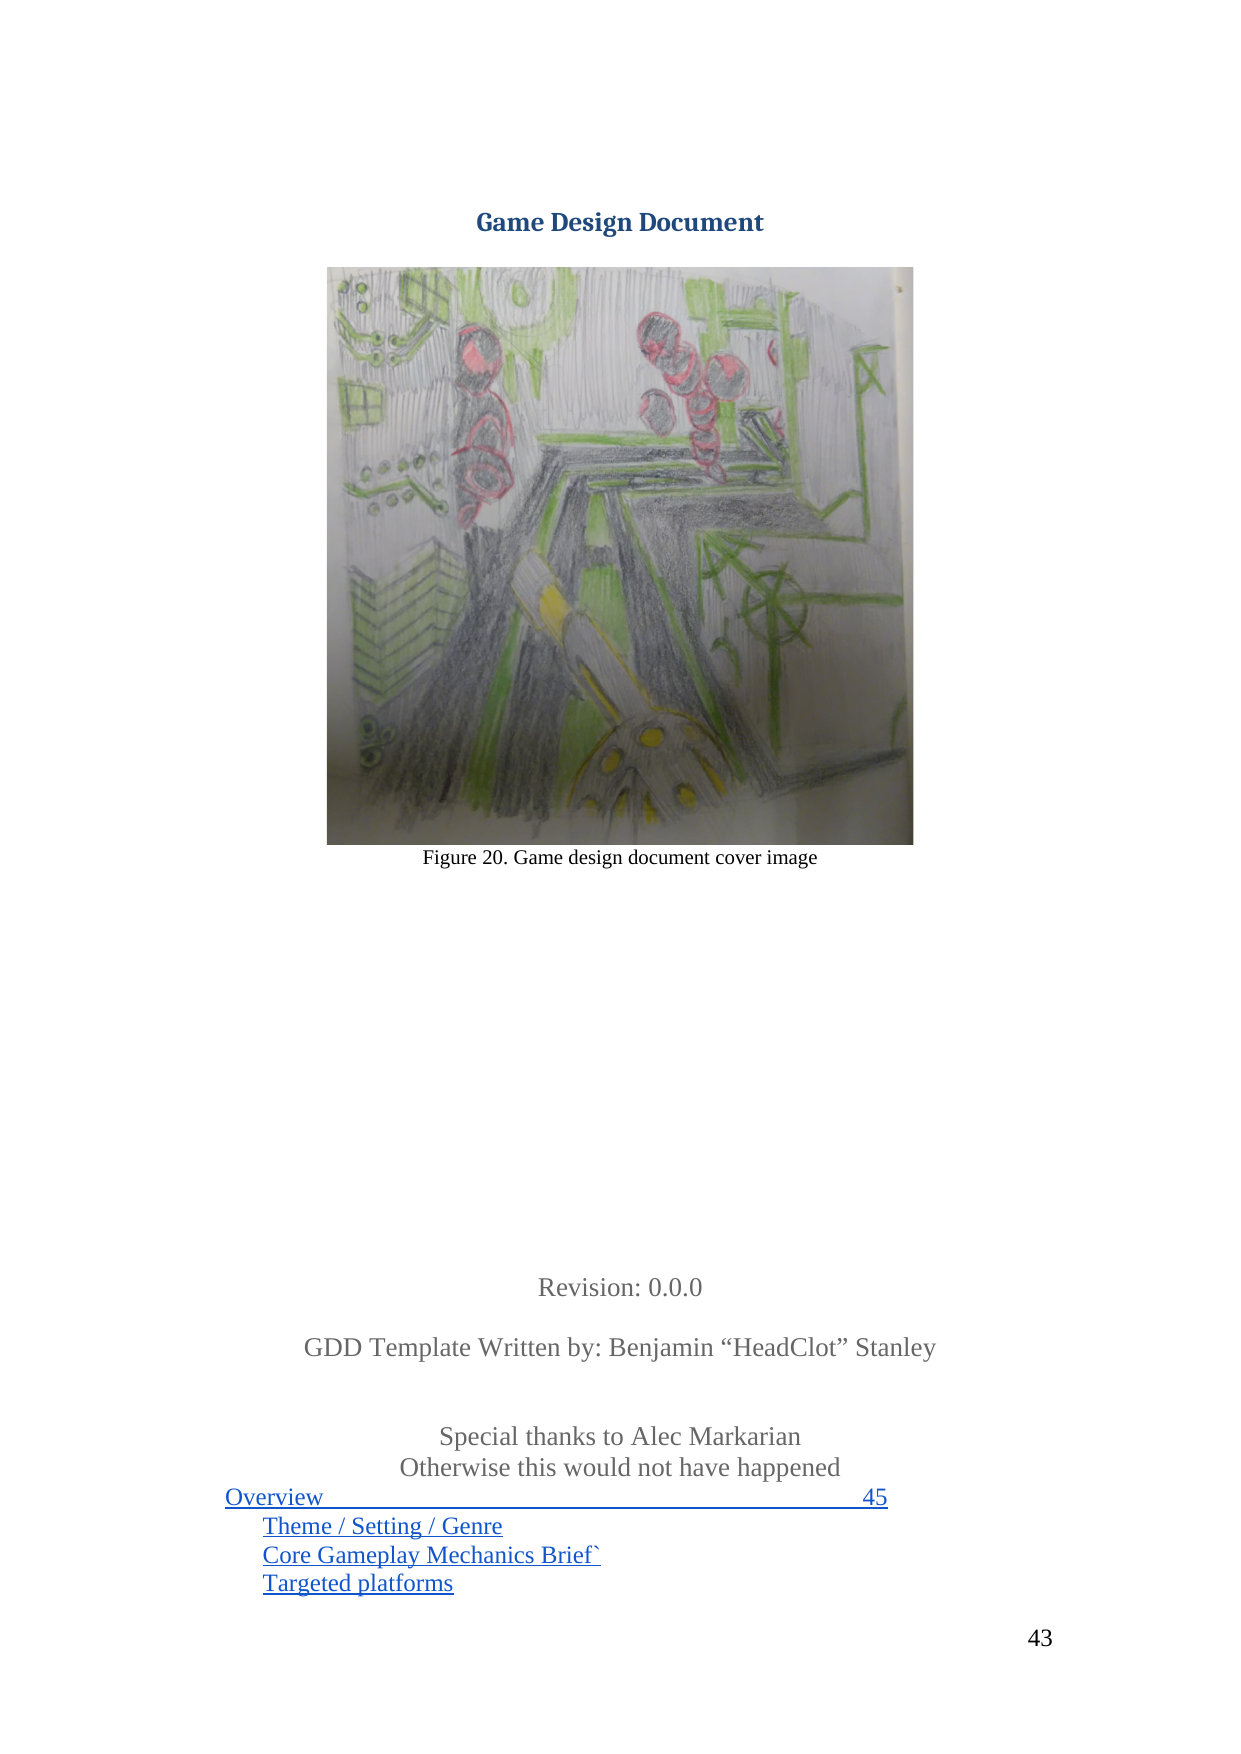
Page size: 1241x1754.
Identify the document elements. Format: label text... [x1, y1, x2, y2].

text Overview 45 [225, 1482, 1053, 1511]
text Special thanks to Alec Markarian [187, 1420, 1053, 1451]
text Theme / Setting / Genre [262, 1511, 1053, 1540]
text Otherwise this would not have happened [187, 1451, 1053, 1482]
text GDD Template Written by: Benjamin “HeadClot” Stanley [187, 1331, 1053, 1362]
text Game Design Document [187, 207, 1053, 239]
picture [326, 267, 914, 845]
text Core Gameplay Mechanics Brief` [262, 1540, 1053, 1568]
text Targeted platforms [262, 1568, 1053, 1597]
text Figure 20. Game design document cover image [187, 845, 1053, 869]
text Revision: 0.0.0 [187, 1271, 1053, 1303]
